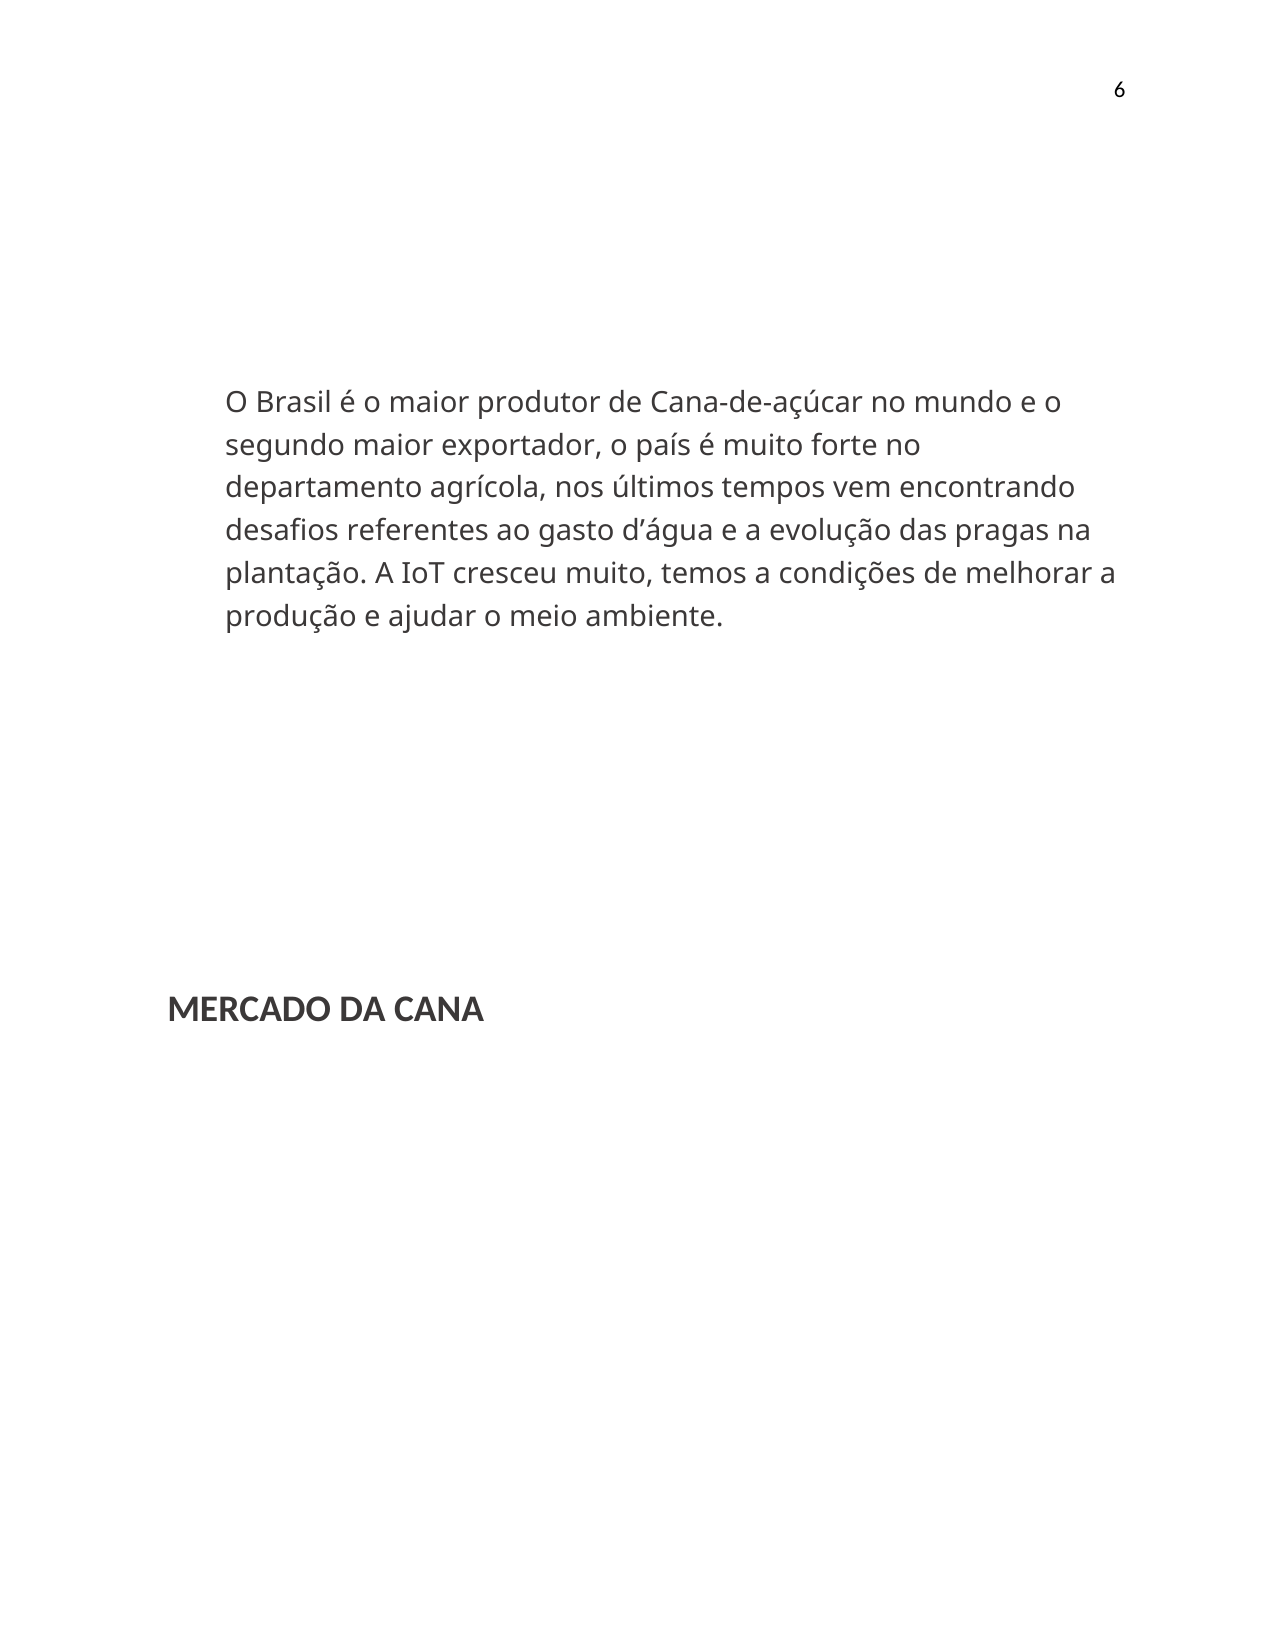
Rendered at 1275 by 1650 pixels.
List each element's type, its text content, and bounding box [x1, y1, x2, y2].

text MERCADO DA CANA [150, 985, 1125, 1031]
text O Brasil é o maior produtor de Cana-de-açúcar no mundo e o segundo maior exportador, o país é muito forte no departamento agrícola, nos últimos tempos vem encontrando desafios referentes ao gasto d’água e a evolução das pragas na plantação. A IoT cresceu muito, temos a condições de melhorar a produção e ajudar o meio ambiente. [225, 381, 1125, 635]
